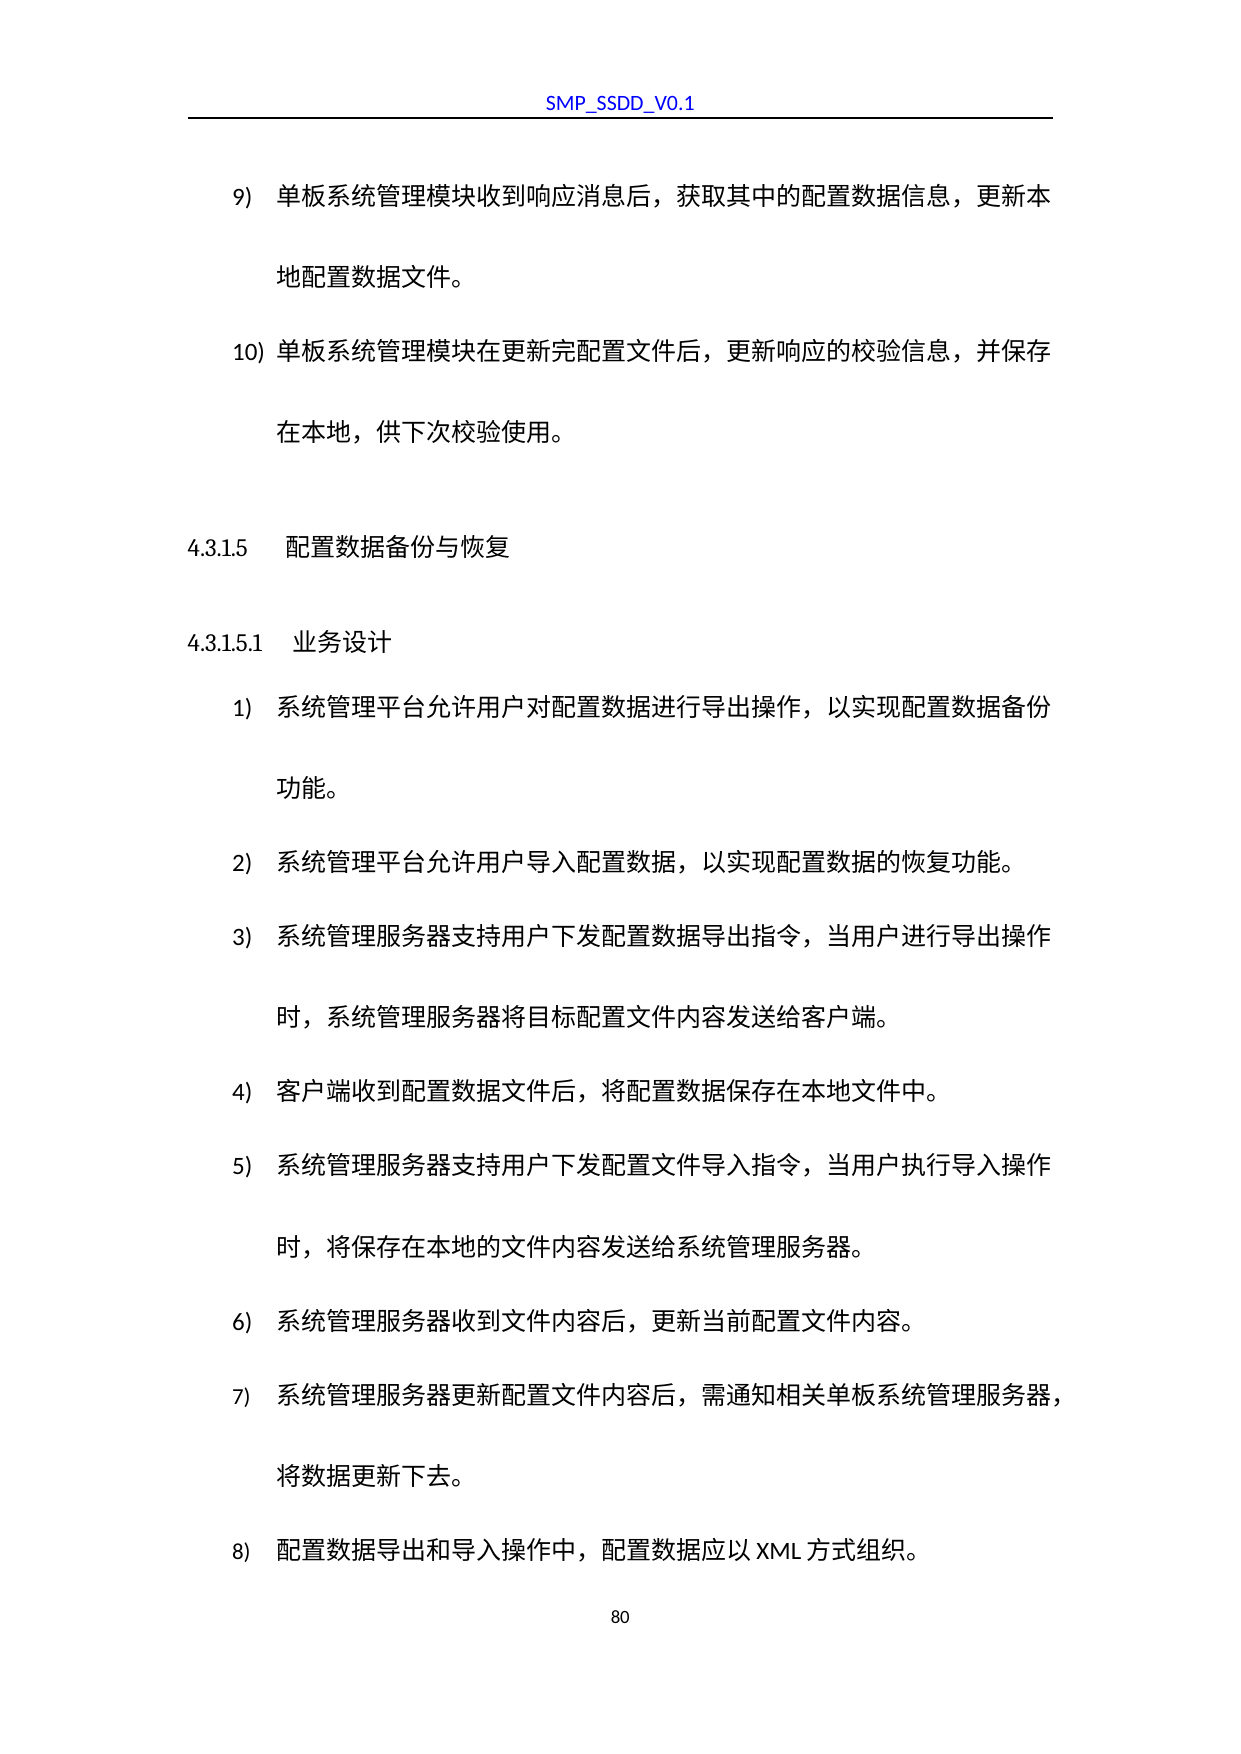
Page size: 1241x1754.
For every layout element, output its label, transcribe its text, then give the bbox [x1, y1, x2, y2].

list 系统管理平台允许用户导入配置数据，以实现配置数据的恢复功能。 [232, 828, 1053, 893]
list 单板系统管理模块收到响应消息后，获取其中的配置数据信息，更新本地配置数据文件。 [232, 162, 1053, 308]
subtitle 配置数据备份与恢复 [187, 513, 1053, 578]
list 系统管理服务器支持用户下发配置文件导入指令，当用户执行导入操作时，将保存在本地的文件内容发送给系统管理服务器。 [232, 1131, 1053, 1278]
list 系统管理服务器收到文件内容后，更新当前配置文件内容。 [232, 1287, 1053, 1352]
subtitle 业务设计 [187, 608, 1053, 673]
list 系统管理服务器支持用户下发配置数据导出指令，当用户进行导出操作时，系统管理服务器将目标配置文件内容发送给客户端。 [232, 902, 1053, 1048]
list 单板系统管理模块在更新完配置文件后，更新响应的校验信息，并保存在本地，供下次校验使用。 [232, 317, 1053, 463]
list 客户端收到配置数据文件后，将配置数据保存在本地文件中。 [232, 1057, 1053, 1122]
list 配置数据导出和导入操作中，配置数据应以XML方式组织。 [232, 1516, 1053, 1581]
list 系统管理服务器更新配置文件内容后，需通知相关单板系统管理服务器，将数据更新下去。 [232, 1361, 1053, 1507]
list 系统管理平台允许用户对配置数据进行导出操作，以实现配置数据备份功能。 [232, 673, 1053, 819]
